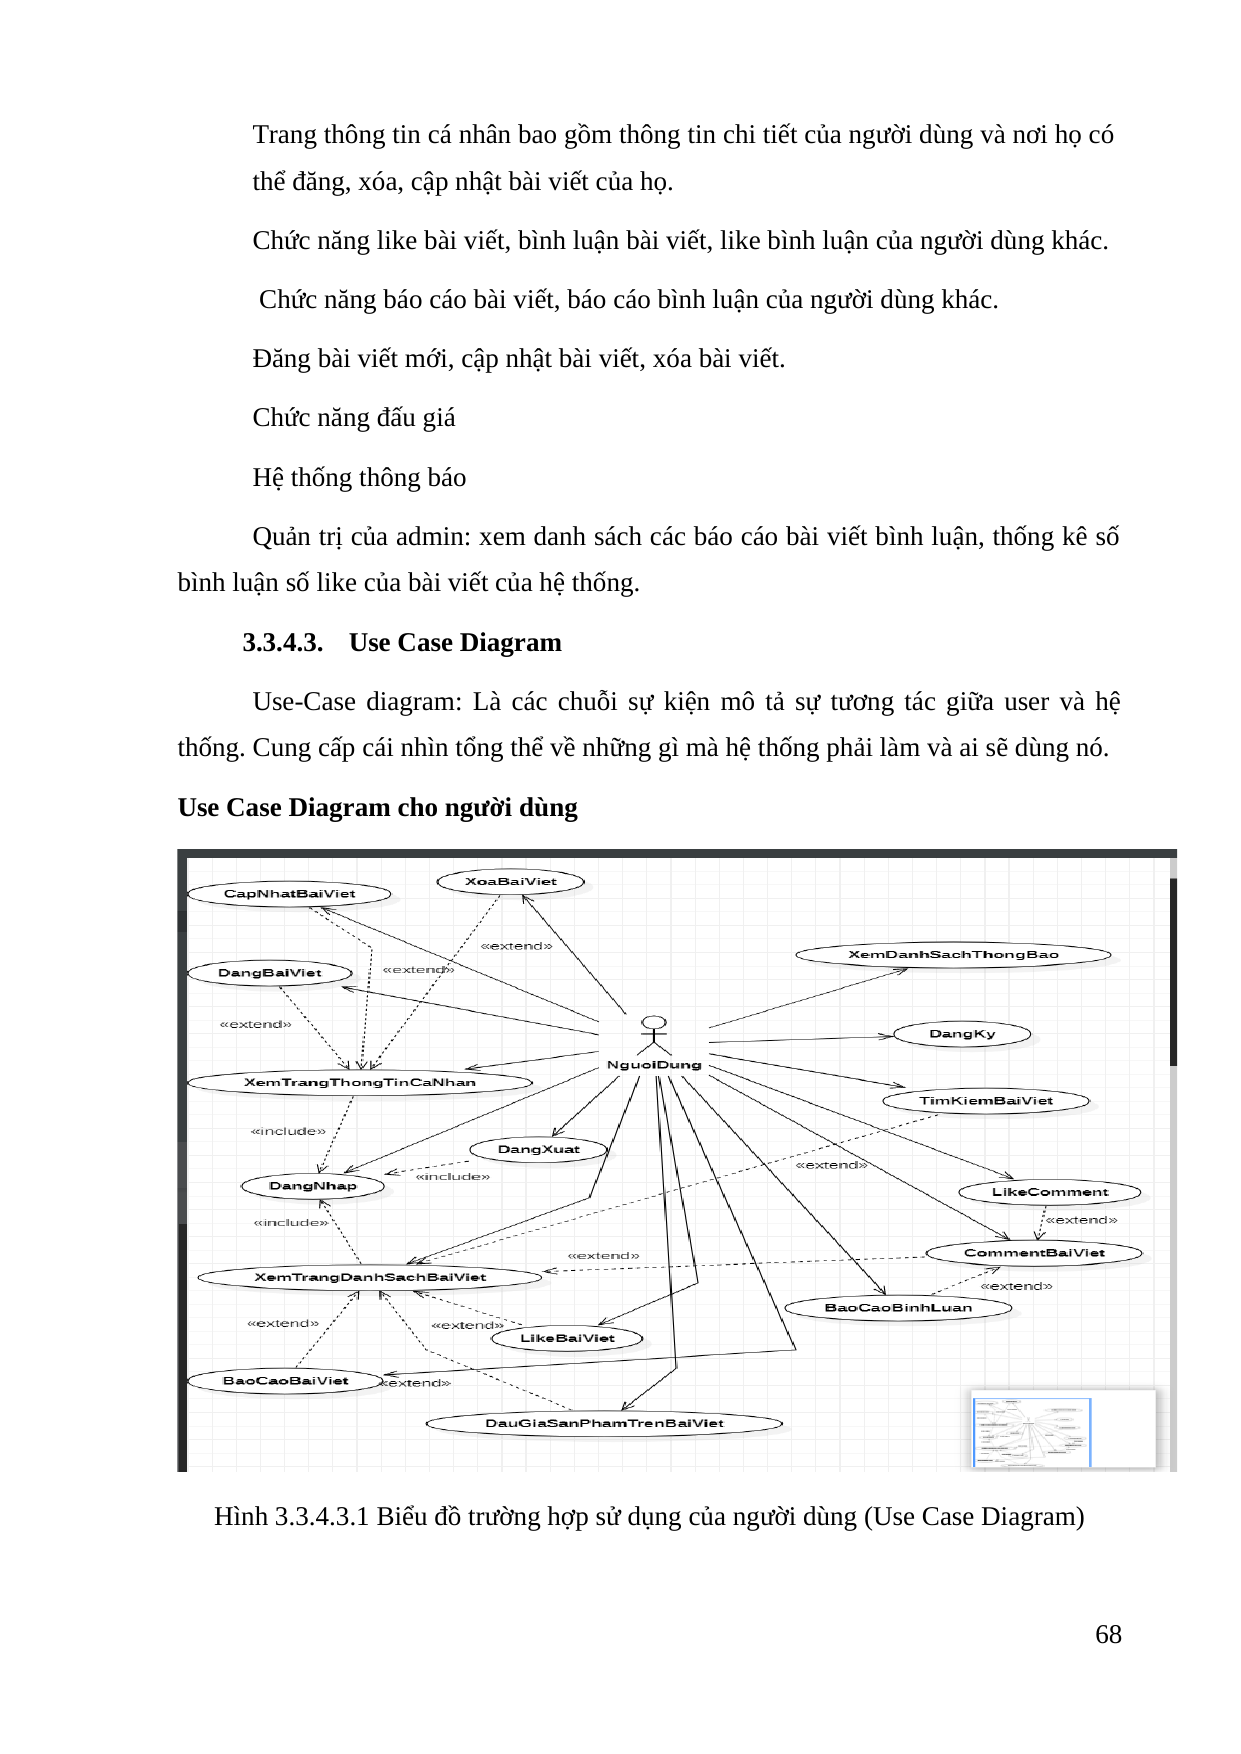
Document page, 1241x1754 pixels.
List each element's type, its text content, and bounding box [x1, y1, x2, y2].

text Đăng bài viết mới, cập nhật bài viết, xóa bài viết. [177, 342, 1122, 373]
text Trang thông tin cá nhân bao gồm thông tin chi tiết của người dùng và nơi họ có thể đăng, xóa, cập nhật bài viết của họ. [177, 118, 1122, 196]
picture [177, 849, 1178, 1472]
text Use Case Diagram cho người dùng [177, 791, 1122, 822]
text Quản trị của admin: xem danh sách các báo cáo bài viết bình luận, thống kê số bình luận số like của bài viết của hệ thống. [177, 520, 1122, 598]
text Use-Case diagram: Là các chuỗi sự kiện mô tả sự tương tác giữa user và hệ thống. Cung cấp cái nhìn tổng thể về những gì mà hệ thống phải làm và ai sẽ dùng nó. [177, 685, 1122, 763]
text Hình 3.3.4.3.1 Biểu đồ trường hợp sử dụng của người dùng (Use Case Diagram) [177, 1500, 1122, 1531]
text Chức năng like bài viết, bình luận bài viết, like bình luận của người dùng khác. [177, 224, 1122, 255]
text Hệ thống thông báo [177, 461, 1122, 492]
text Chức năng đấu giá [177, 401, 1122, 433]
subtitle Use Case Diagram [242, 626, 1122, 657]
text Chức năng báo cáo bài viết, báo cáo bình luận của người dùng khác. [177, 283, 1122, 314]
